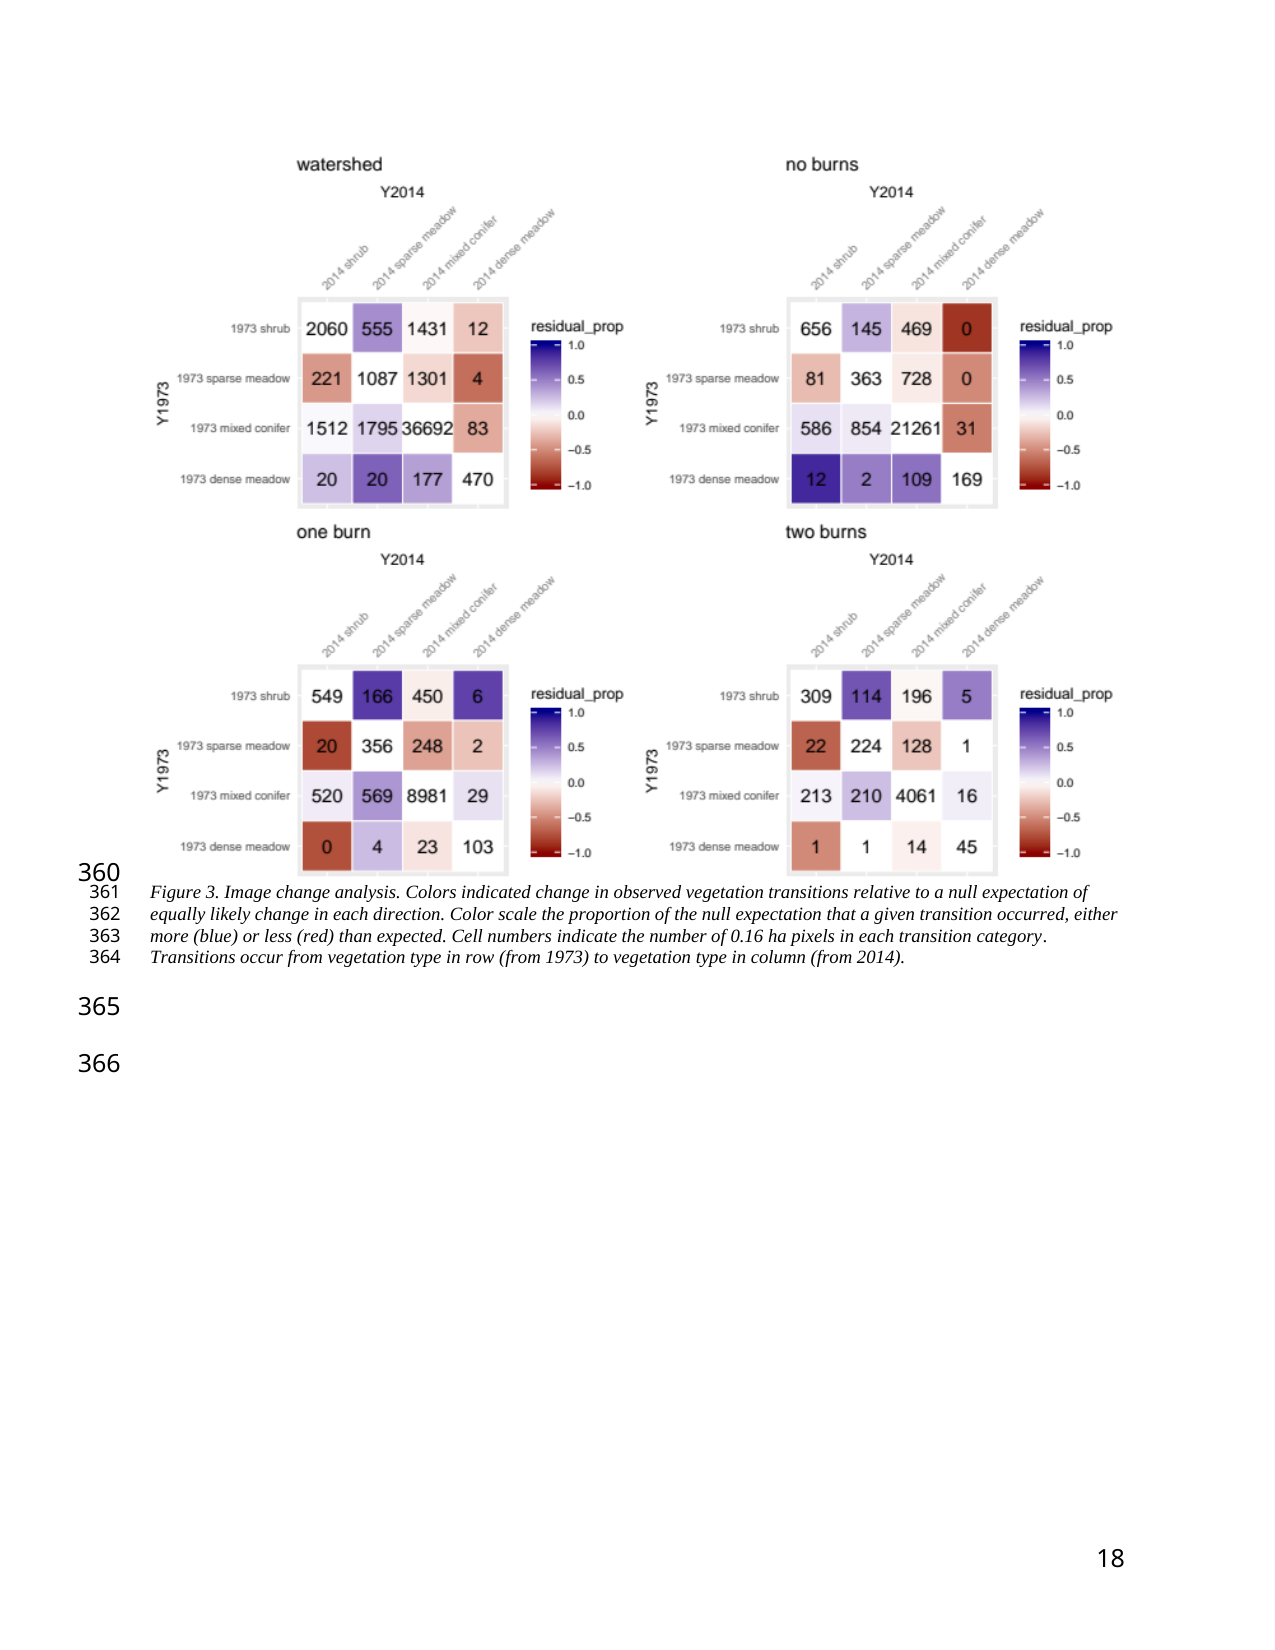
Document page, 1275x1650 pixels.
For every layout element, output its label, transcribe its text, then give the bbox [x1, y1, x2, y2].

text Figure 3. Image change analysis. Colors indicated change in observed vegetation transitions relative to a null expectation of equally likely change in each direction. Color scale the proportion of the null expectation that a given transition occurred, either more (blue) or less (red) than expected. Cell numbers indicate the number of 0.16 ha pixels in each transition category. Transitions occur from vegetation type in row (from 1973) to vegetation type in column (from 2014). [150, 882, 1125, 968]
